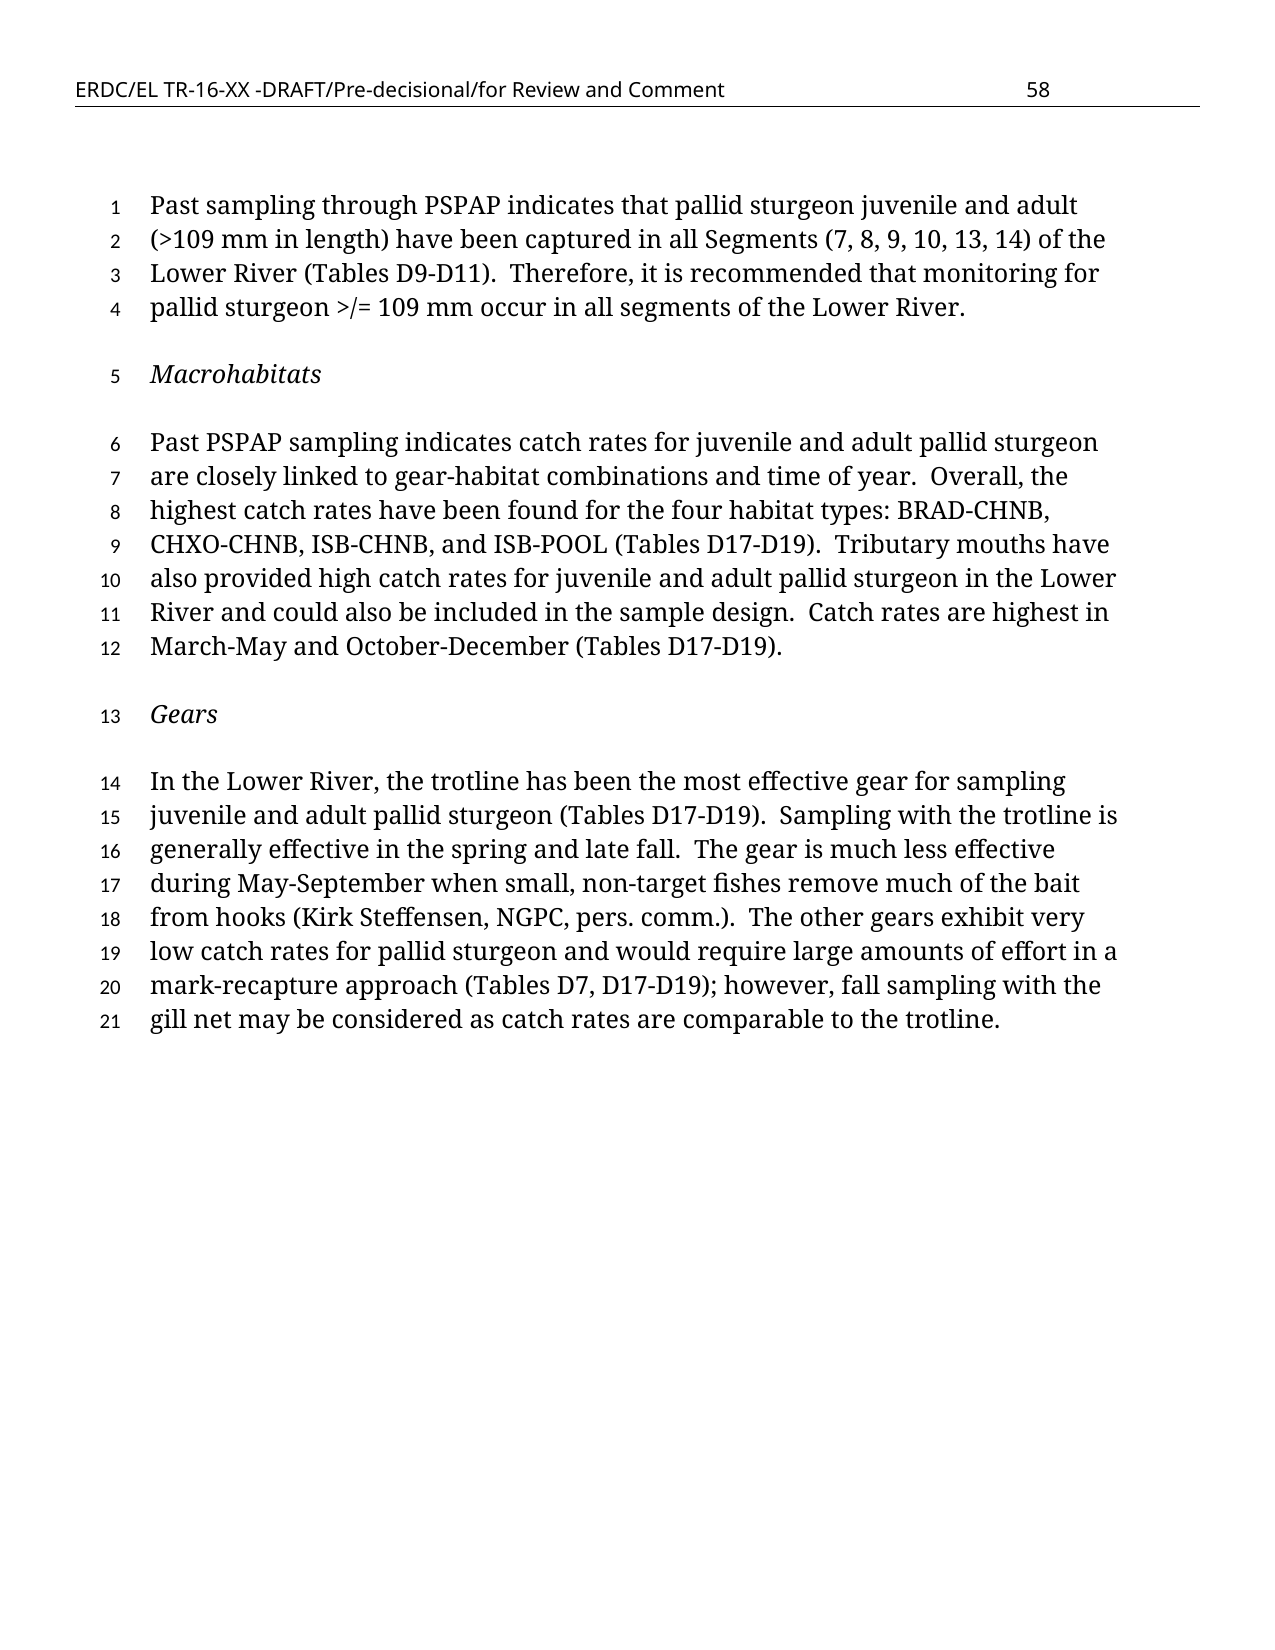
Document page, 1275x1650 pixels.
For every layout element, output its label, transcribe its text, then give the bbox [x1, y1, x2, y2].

text In the Lower River, the trotline has been the most effective gear for sampling juvenile and adult pallid sturgeon (Tables D17-D19). Sampling with the trotline is generally effective in the spring and late fall. The gear is much less effective during May-September when small, non-target fishes remove much of the bait from hooks (Kirk Steffensen, NGPC, pers. comm.). The other gears exhibit very low catch rates for pallid sturgeon and would require large amounts of effort in a mark-recapture approach (Tables D7, D17-D19); however, fall sampling with the gill net may be considered as catch rates are comparable to the trotline. [150, 764, 1125, 1036]
text Past sampling through PSPAP indicates that pallid sturgeon juvenile and adult (>109 mm in length) have been captured in all Segments (7, 8, 9, 10, 13, 14) of the Lower River (Tables D9-D11). Therefore, it is recommended that monitoring for pallid sturgeon >/= 109 mm occur in all segments of the Lower River. [150, 187, 1125, 324]
text Past PSPAP sampling indicates catch rates for juvenile and adult pallid sturgeon are closely linked to gear-habitat combinations and time of year. Overall, the highest catch rates have been found for the four habitat types: BRAD-CHNB, CHXO-CHNB, ISB-CHNB, and ISB-POOL (Tables D17-D19). Tributary mouths have also provided high catch rates for juvenile and adult pallid sturgeon in the Lower River and could also be included in the sample design. Catch rates are highest in March-May and October-December (Tables D17-D19). [150, 424, 1125, 663]
text Macrohabitats [150, 357, 1125, 391]
text Gears [150, 696, 1125, 730]
